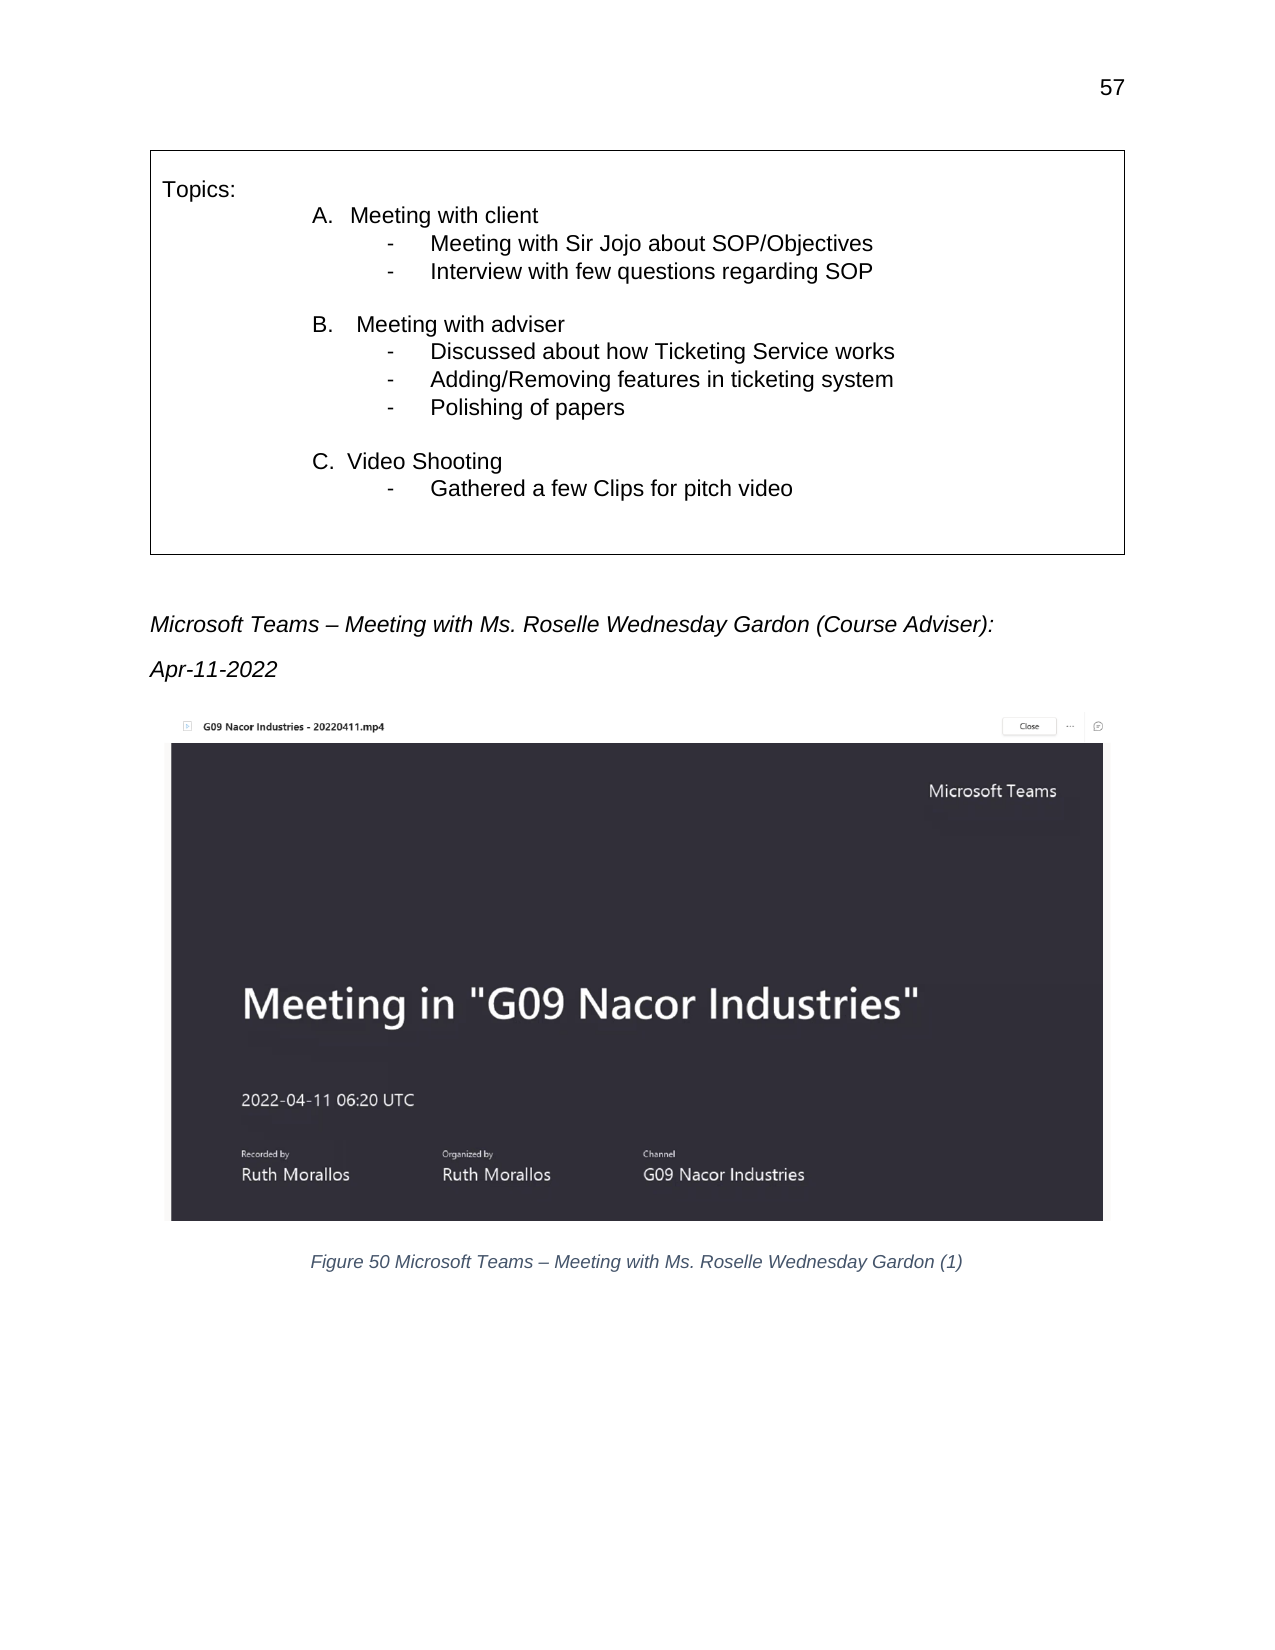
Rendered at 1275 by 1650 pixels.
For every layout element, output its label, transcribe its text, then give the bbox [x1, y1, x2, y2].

text Figure 50 Microsoft Teams – Meeting with Ms. Roselle Wednesday Gardon (1) [150, 1250, 1125, 1272]
table_cell Topics: A. Meeting with client - Meeting with Sir Jojo about SOP/Objectives - Interview with few questions regarding SOP B. Meeting with adviser - Discussed about how Ticketing Service works - Adding/Removing features in ticketing system - Polishing of papers C. Video Shooting - Gathered a few Clips for pitch video [151, 151, 1124, 554]
text Apr-11-2022 [150, 656, 1125, 682]
text Microsoft Teams – Meeting with Ms. Roselle Wednesday Gardon (Course Adviser): [150, 611, 1125, 637]
picture [164, 712, 1111, 1221]
